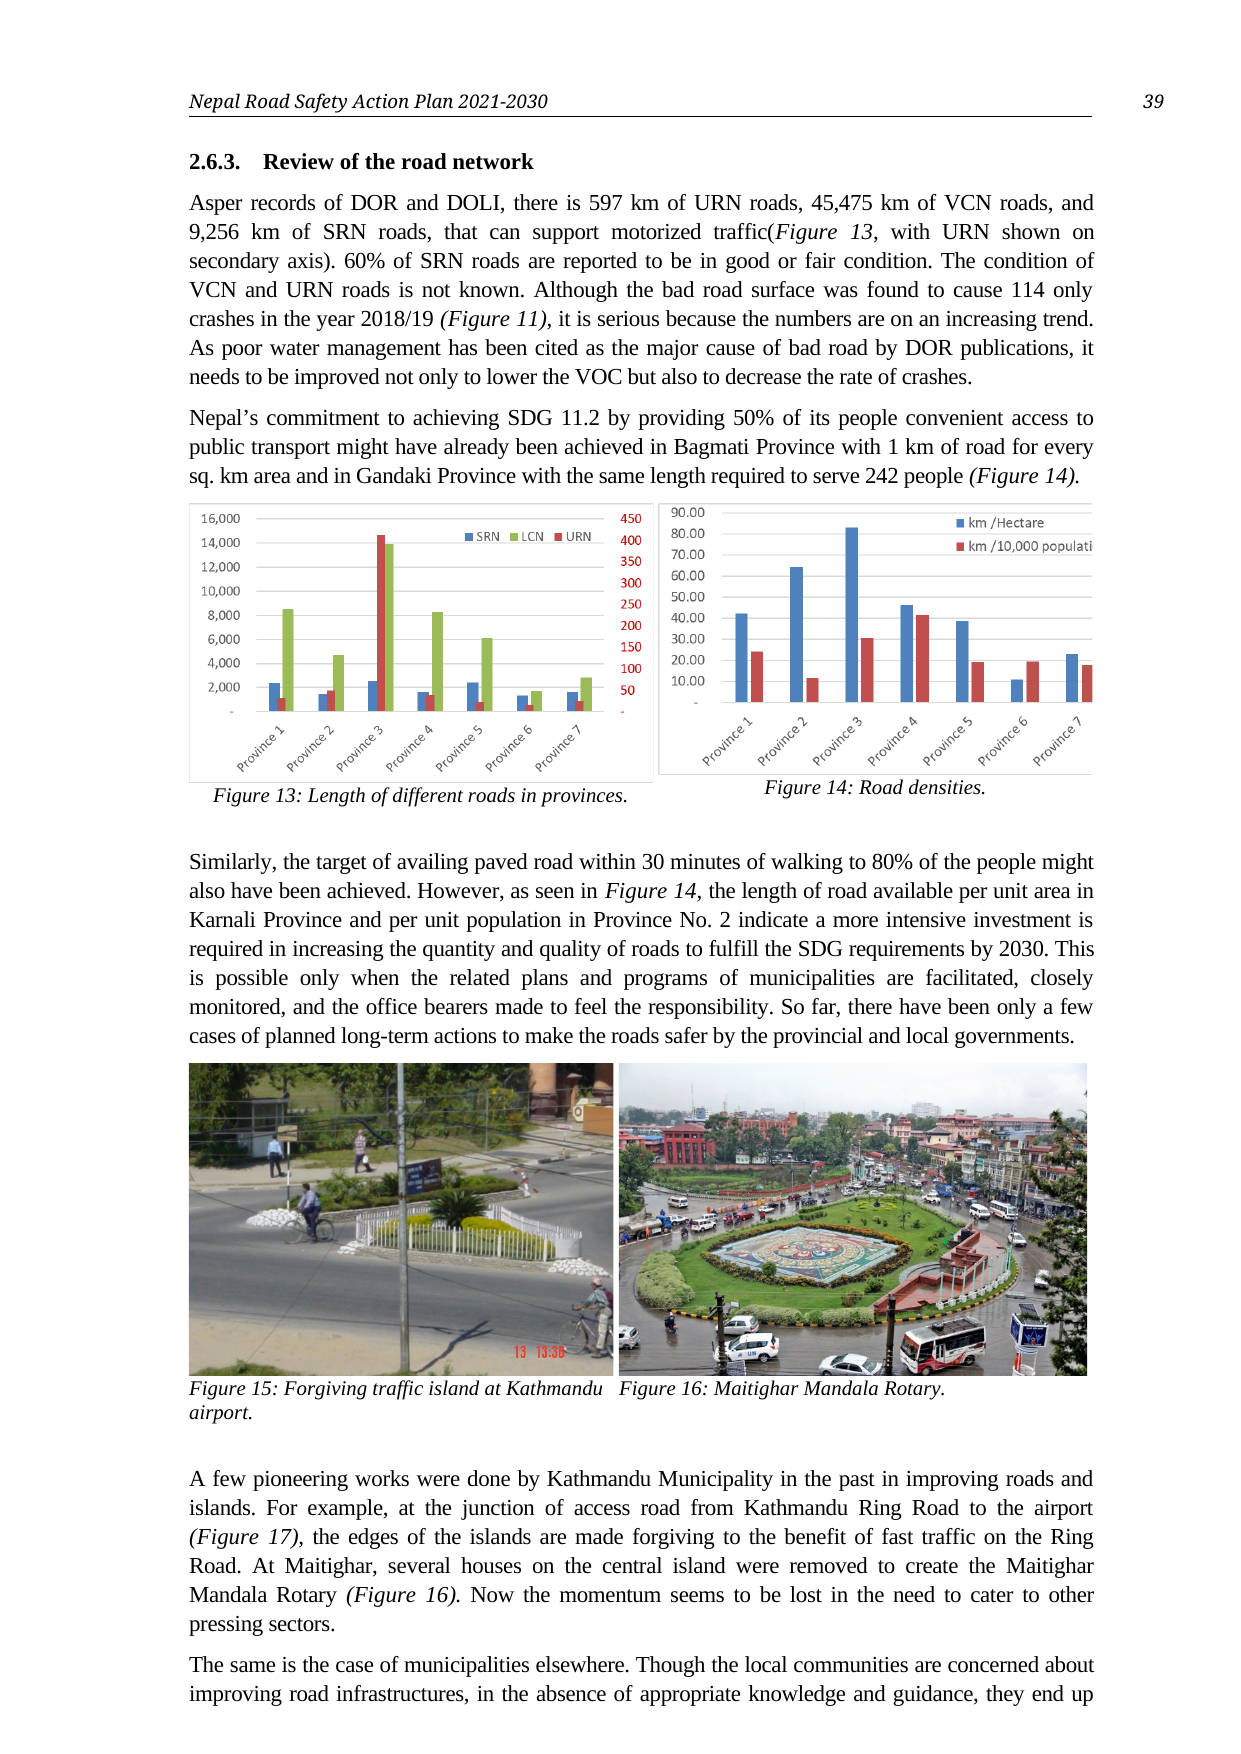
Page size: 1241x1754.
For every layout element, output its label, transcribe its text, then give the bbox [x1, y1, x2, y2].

subtitle Review of the road network [189, 148, 1092, 174]
picture [188, 1063, 614, 1376]
picture [618, 1063, 1088, 1376]
picture [188, 503, 654, 783]
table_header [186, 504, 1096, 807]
picture [658, 503, 1093, 775]
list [189, 1652, 1095, 1707]
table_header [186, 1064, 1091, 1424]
